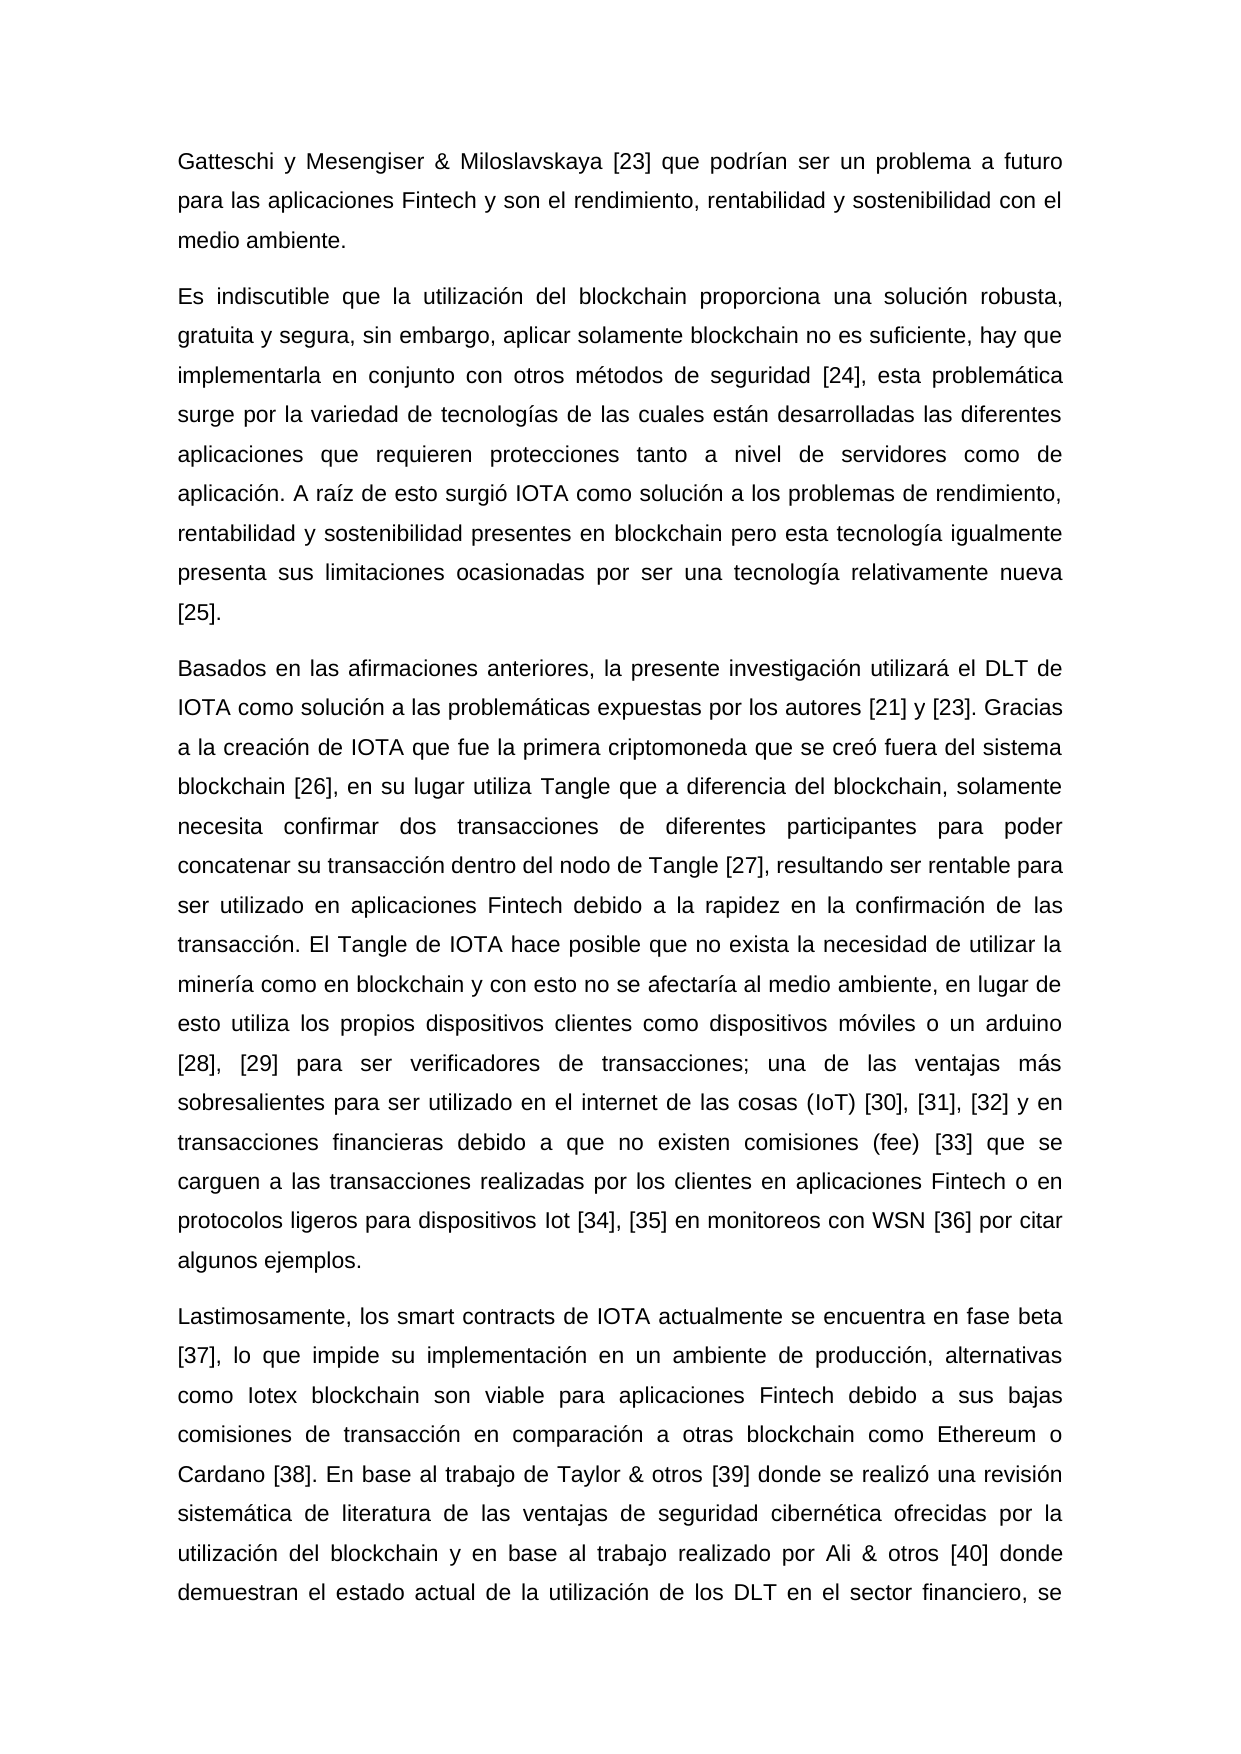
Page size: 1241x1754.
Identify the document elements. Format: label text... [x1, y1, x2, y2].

text Basados en las afirmaciones anteriores, la presente investigación utilizará el DLT de IOTA como solución a las problemáticas expuestas por los autores y . Gracias a la creación de IOTA que fue la primera criptomoneda que se creó fuera del sistema blockchain , en su lugar utiliza Tangle que a diferencia del blockchain, solamente necesita confirmar dos transacciones de diferentes participantes para poder concatenar su transacción dentro del nodo de Tangle , resultando ser rentable para ser utilizado en aplicaciones Fintech debido a la rapidez en la confirmación de las transacción. El Tangle de IOTA hace posible que no exista la necesidad de utilizar la minería como en blockchain y con esto no se afectaría al medio ambiente, en lugar de esto utiliza los propios dispositivos clientes como dispositivos móviles o un arduino , para ser verificadores de transacciones; una de las ventajas más sobresalientes para ser utilizado en el internet de las cosas (IoT) , , y en transacciones financieras debido a que no existen comisiones (fee) que se carguen a las transacciones realizadas por los clientes en aplicaciones Fintech o en protocolos ligeros para dispositivos Iot , en monitoreos con WSN por citar algunos ejemplos. [177, 655, 1063, 1273]
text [177, 1303, 1063, 1606]
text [177, 148, 1063, 187]
text Es indiscutible que la utilización del blockchain proporciona una solución robusta, gratuita y segura, sin embargo, aplicar solamente blockchain no es suficiente, hay que implementarla en conjunto con otros métodos de seguridad , esta problemática surge por la variedad de tecnologías de las cuales están desarrolladas las diferentes aplicaciones que requieren protecciones tanto a nivel de servidores como de aplicación. A raíz de esto surgió IOTA como solución a los problemas de rendimiento, rentabilidad y sostenibilidad presentes en blockchain pero esta tecnología igualmente presenta sus limitaciones ocasionadas por ser una tecnología relativamente nueva . [177, 283, 1063, 625]
